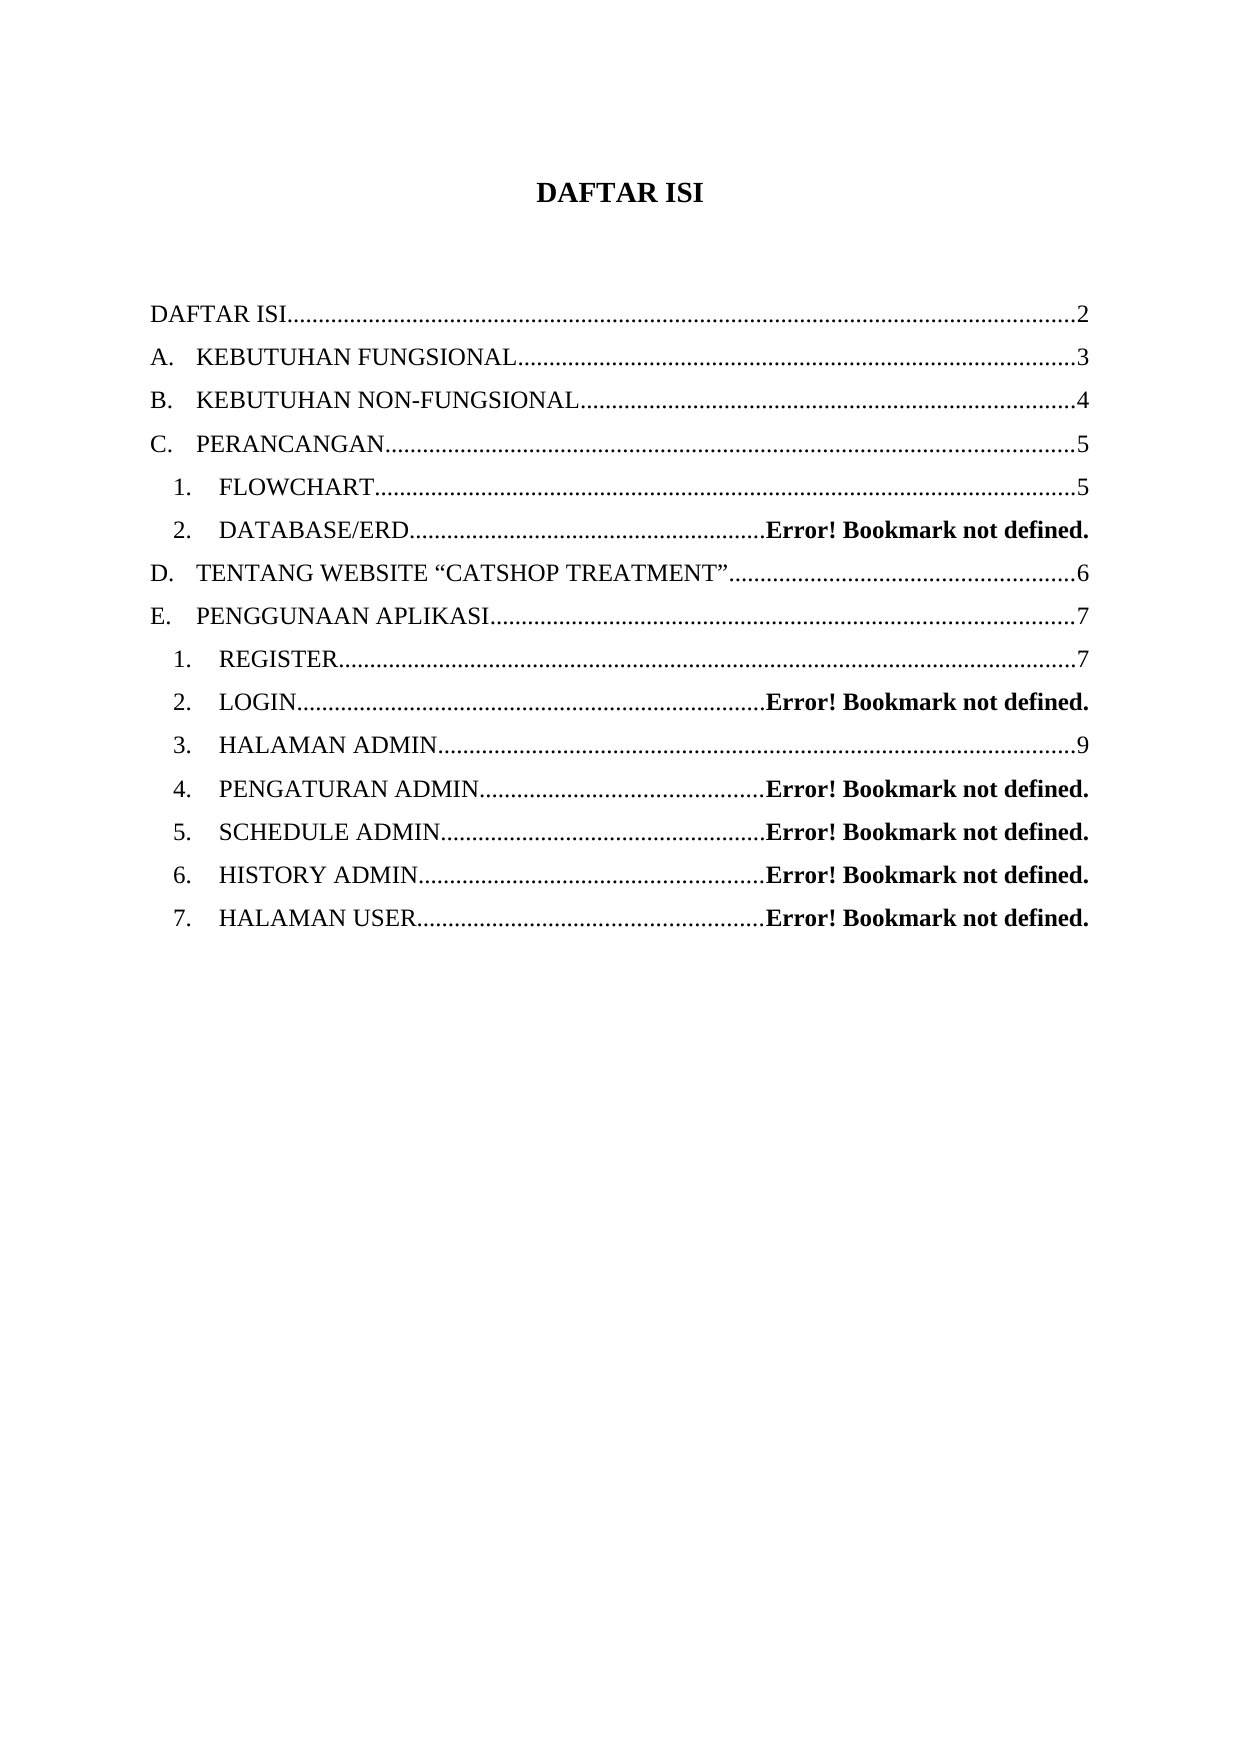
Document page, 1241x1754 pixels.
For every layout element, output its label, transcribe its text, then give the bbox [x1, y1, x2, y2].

subtitle DAFTAR ISI [150, 175, 1090, 208]
